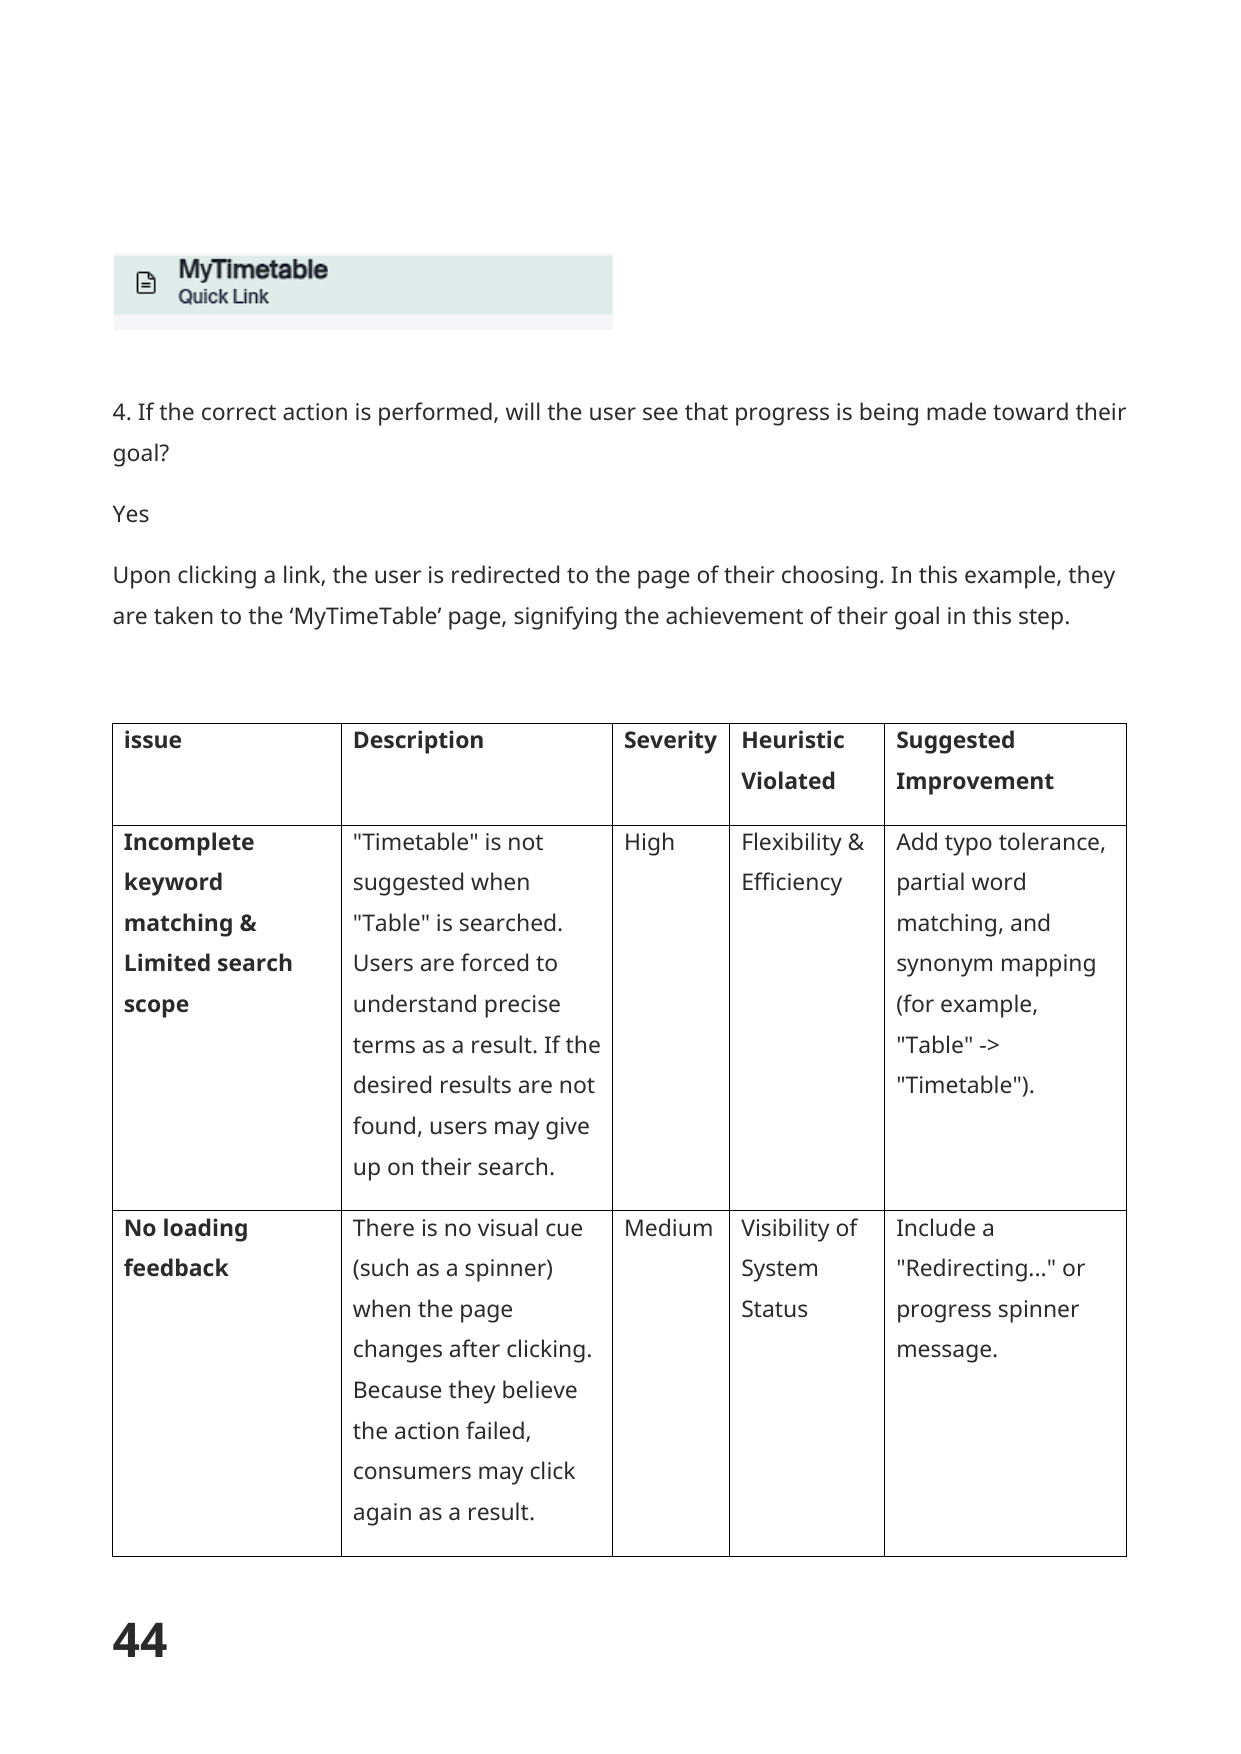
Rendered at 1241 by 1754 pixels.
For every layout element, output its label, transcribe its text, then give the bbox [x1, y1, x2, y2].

table_cell Medium [613, 1211, 729, 1556]
table_cell "Timetable" is not suggested when "Table" is searched. Users are forced to understand precise terms as a result. If the desired results are not found, users may give up on their search. [342, 826, 612, 1210]
table_cell Add typo tolerance, partial word matching, and synonym mapping (for example, "Table" -> "Timetable"). [885, 826, 1126, 1210]
table_header Description [342, 724, 612, 824]
table_cell Visibility of System Status [730, 1211, 884, 1556]
table_cell Incomplete keyword matching & Limited search scope [113, 826, 341, 1210]
table_cell High [613, 826, 729, 1210]
text Yes [112, 498, 1128, 529]
table_header Heuristic Violated [730, 724, 884, 824]
picture [112, 253, 613, 329]
table_header issue [113, 724, 341, 824]
table_header Suggested Improvement [885, 724, 1126, 824]
text 4. If the correct action is performed, will the user see that progress is being made toward their goal? [112, 396, 1128, 468]
table_cell No loading feedback [113, 1211, 341, 1556]
text Upon clicking a link, the user is redirected to the page of their choosing. In this example, they are taken to the ‘MyTimeTable’ page, signifying the achievement of their goal in this step. [112, 559, 1128, 631]
table_cell Flexibility & Efficiency [730, 826, 884, 1210]
table_cell Include a "Redirecting..." or progress spinner message. [885, 1211, 1126, 1556]
table_cell There is no visual cue (such as a spinner) when the page changes after clicking. Because they believe the action failed, consumers may click again as a result. [342, 1211, 612, 1556]
table_header Severity [613, 724, 729, 824]
